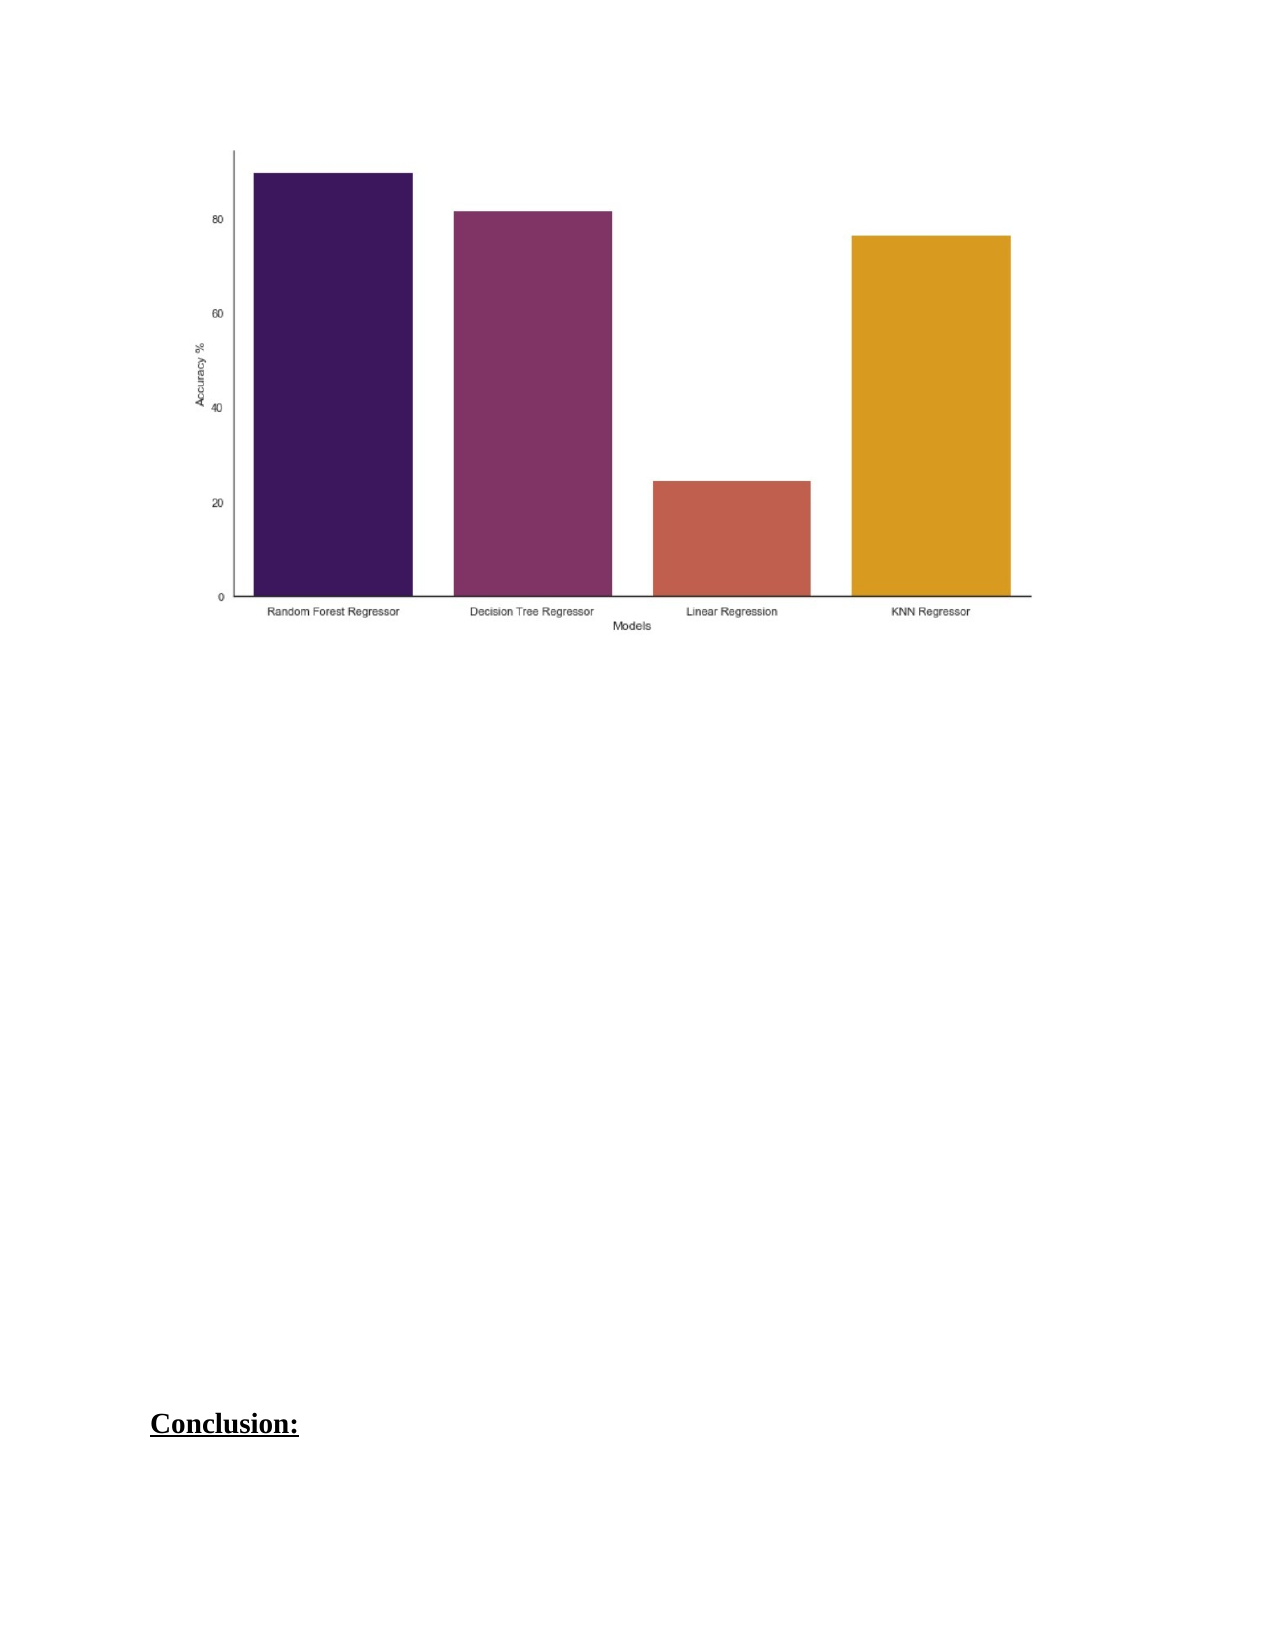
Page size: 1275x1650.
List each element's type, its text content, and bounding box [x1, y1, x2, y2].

subtitle Conclusion: [150, 1406, 1125, 1440]
picture [150, 150, 1125, 649]
